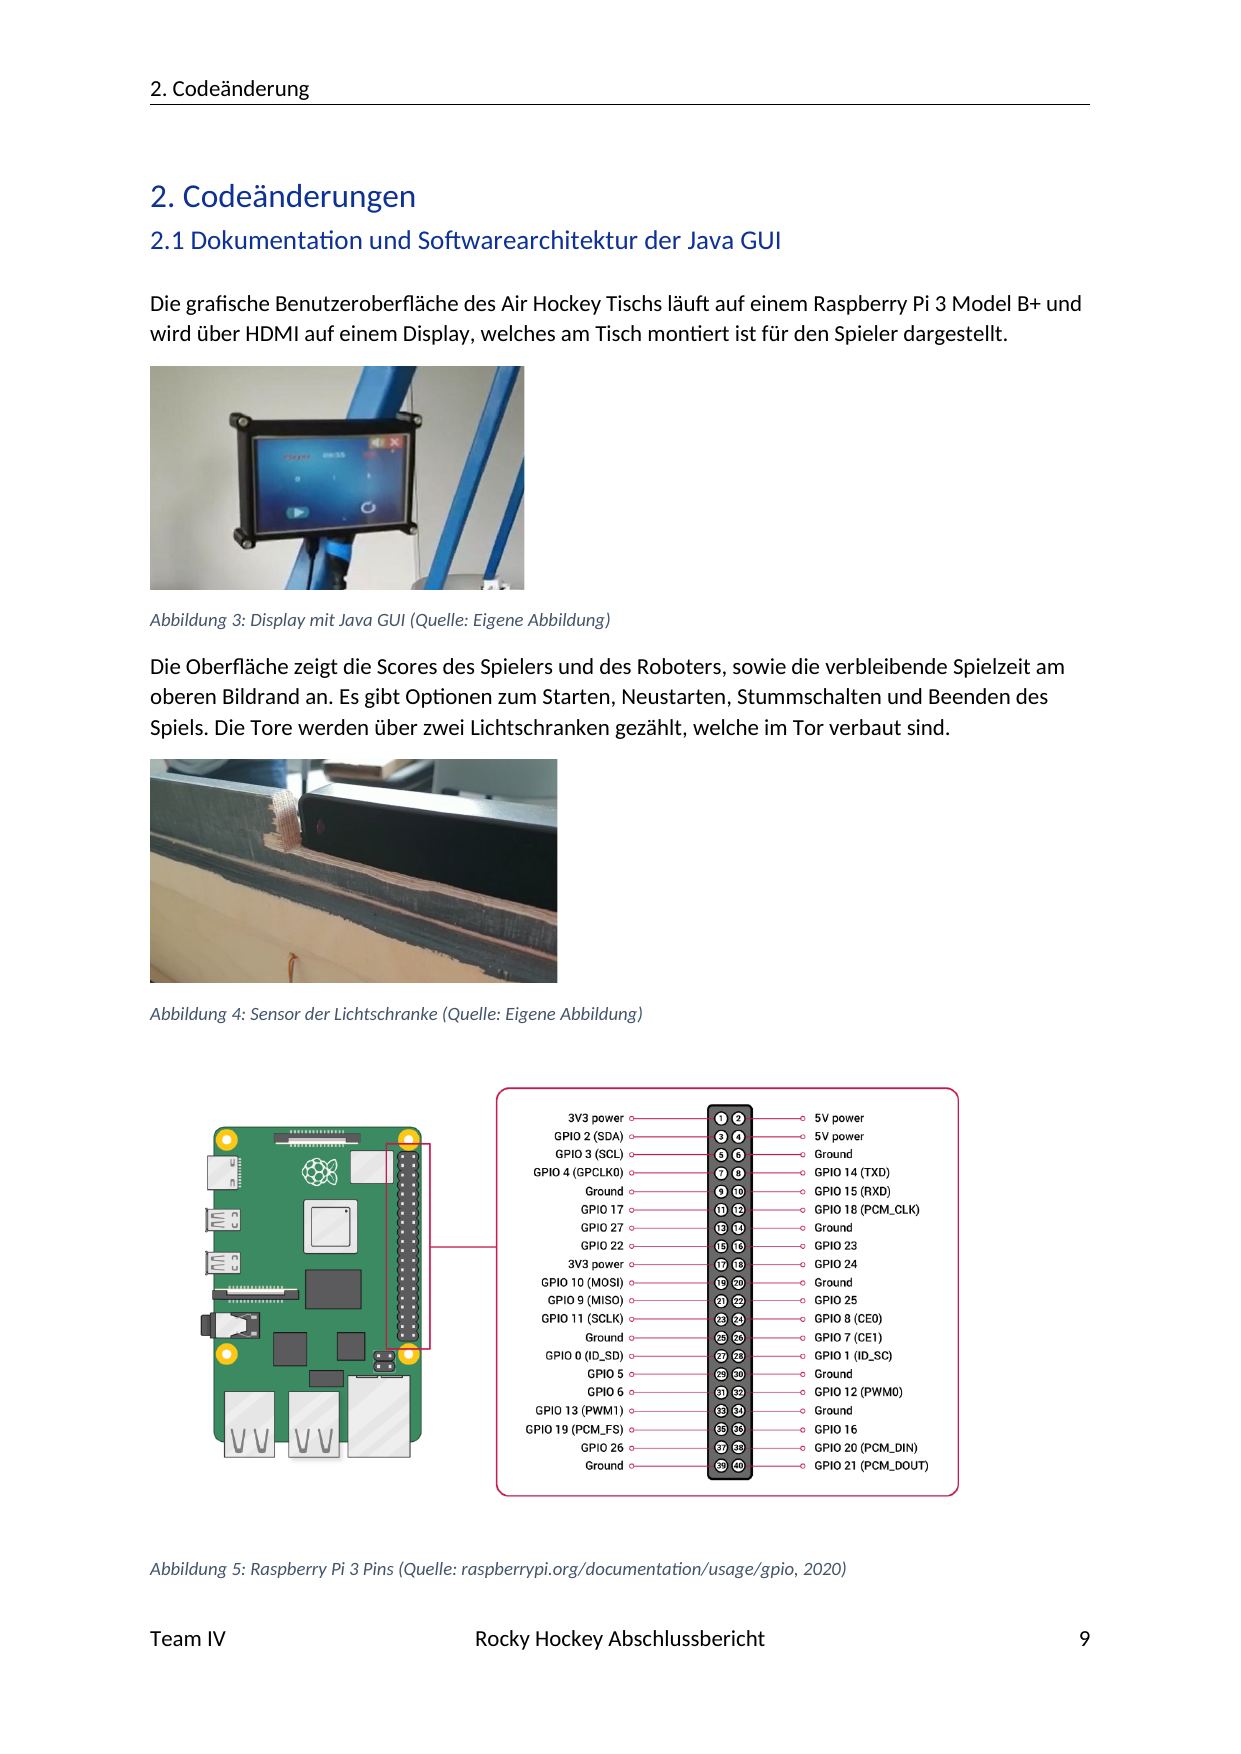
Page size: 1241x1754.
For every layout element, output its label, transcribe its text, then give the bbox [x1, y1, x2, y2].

picture [150, 759, 558, 983]
text Abbildung 3: Display mit Java GUI (Quelle: Eigene Abbildung) [150, 608, 1090, 631]
text Abbildung 5: Raspberry Pi 3 Pins (Quelle: raspberrypi.org/documentation/usage/gpio, 2020) [150, 1557, 1090, 1579]
text Abbildung 4: Sensor der Lichtschranke (Quelle: Eigene Abbildung) [150, 1002, 1090, 1024]
text Die grafische Benutzeroberfläche des Air Hockey Tischs läuft auf einem Raspberry Pi 3 Model B+ und wird über HDMI auf einem Display, welches am Tisch montiert ist für den Spieler dargestellt. [150, 289, 1090, 347]
text Die Oberfläche zeigt die Scores des Spielers und des Roboters, sowie die verbleibende Spielzeit am oberen Bildrand an. Es gibt Optionen zum Starten, Neustarten, Stummschalten und Beenden des Spiels. Die Tore werden über zwei Lichtschranken gezählt, welche im Tor verbaut sind. [150, 652, 1090, 741]
picture [150, 366, 525, 590]
subtitle 2.1 Dokumentation und Softwarearchitektur der Java GUI [150, 223, 1090, 256]
picture [150, 1045, 1008, 1538]
subtitle 2. Codeänderungen [150, 175, 1090, 216]
